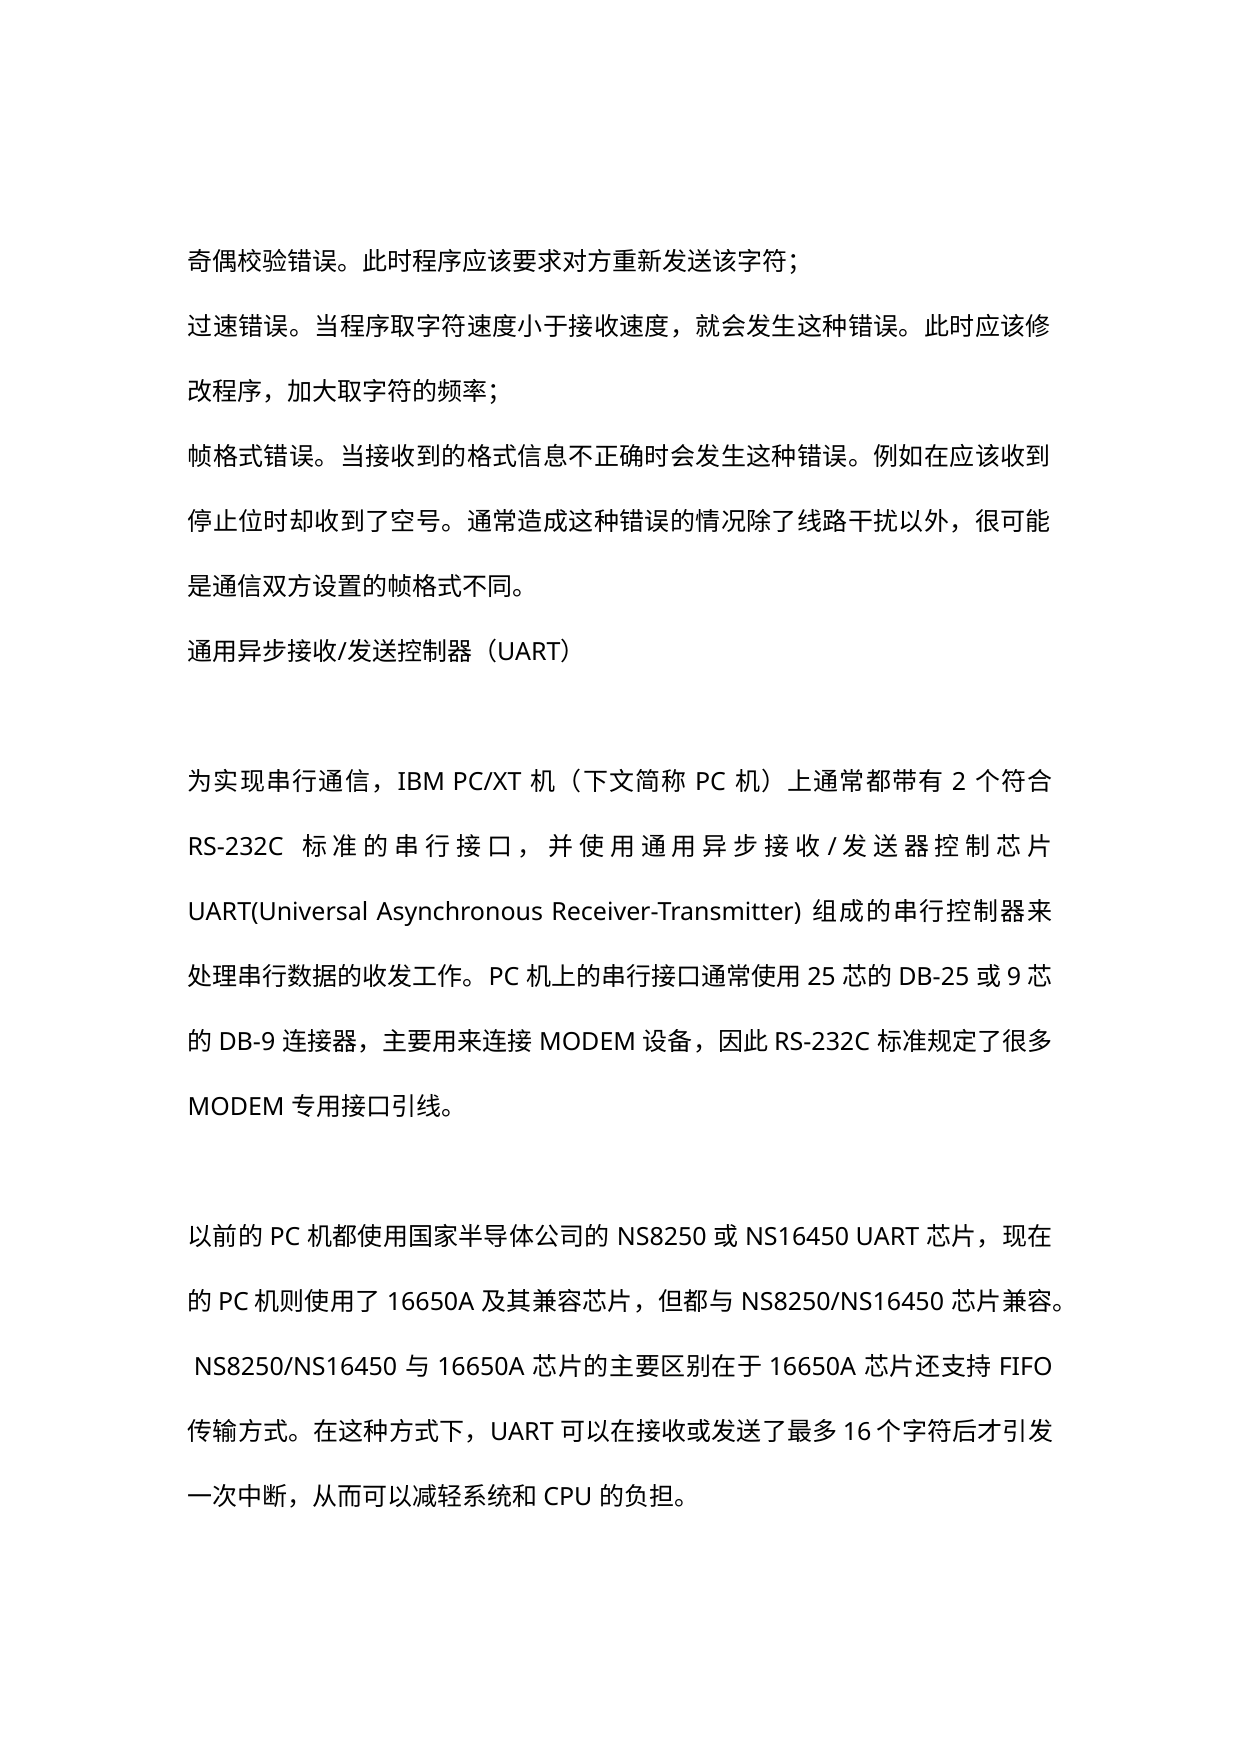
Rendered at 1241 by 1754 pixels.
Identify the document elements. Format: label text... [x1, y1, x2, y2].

text 通用异步接收/发送控制器（UART） [187, 617, 1053, 682]
text 奇偶校验错误。此时程序应该要求对方重新发送该字符； [187, 227, 1053, 292]
text 为实现串行通信，IBM PC/XT 机（下文简称 PC 机）上通常都带有 2 个符合 RS-232C 标准的串行接口，并使用通用异步接收/发送器控制芯片 UART(Universal Asynchronous Receiver-Transmitter) 组成的串行控制器来处理串行数据的收发工作。PC 机上的串行接口通常使用 25 芯的 DB-25 或 9 芯的 DB-9 连接器，主要用来连接 MODEM 设备，因此 RS-232C 标准规定了很多 MODEM 专用接口引线。 [187, 747, 1053, 1137]
text 帧格式错误。当接收到的格式信息不正确时会发生这种错误。例如在应该收到停止位时却收到了空号。通常造成这种错误的情况除了线路干扰以外，很可能是通信双方设置的帧格式不同。 [187, 422, 1053, 617]
text 以前的 PC 机都使用国家半导体公司的 NS8250 或 NS16450 UART 芯片，现在的PC机则使用了 16650A 及其兼容芯片，但都与 NS8250/NS16450 芯片兼容。 NS8250/NS16450 与 16650A 芯片的主要区别在于16650A 芯片还支持 FIFO 传输方式。在这种方式下，UART 可以在接收或发送了最多16个字符后才引发一次中断，从而可以减轻系统和 CPU 的负担。 [187, 1202, 1053, 1527]
text 过速错误。当程序取字符速度小于接收速度，就会发生这种错误。此时应该修改程序，加大取字符的频率； [187, 292, 1053, 422]
